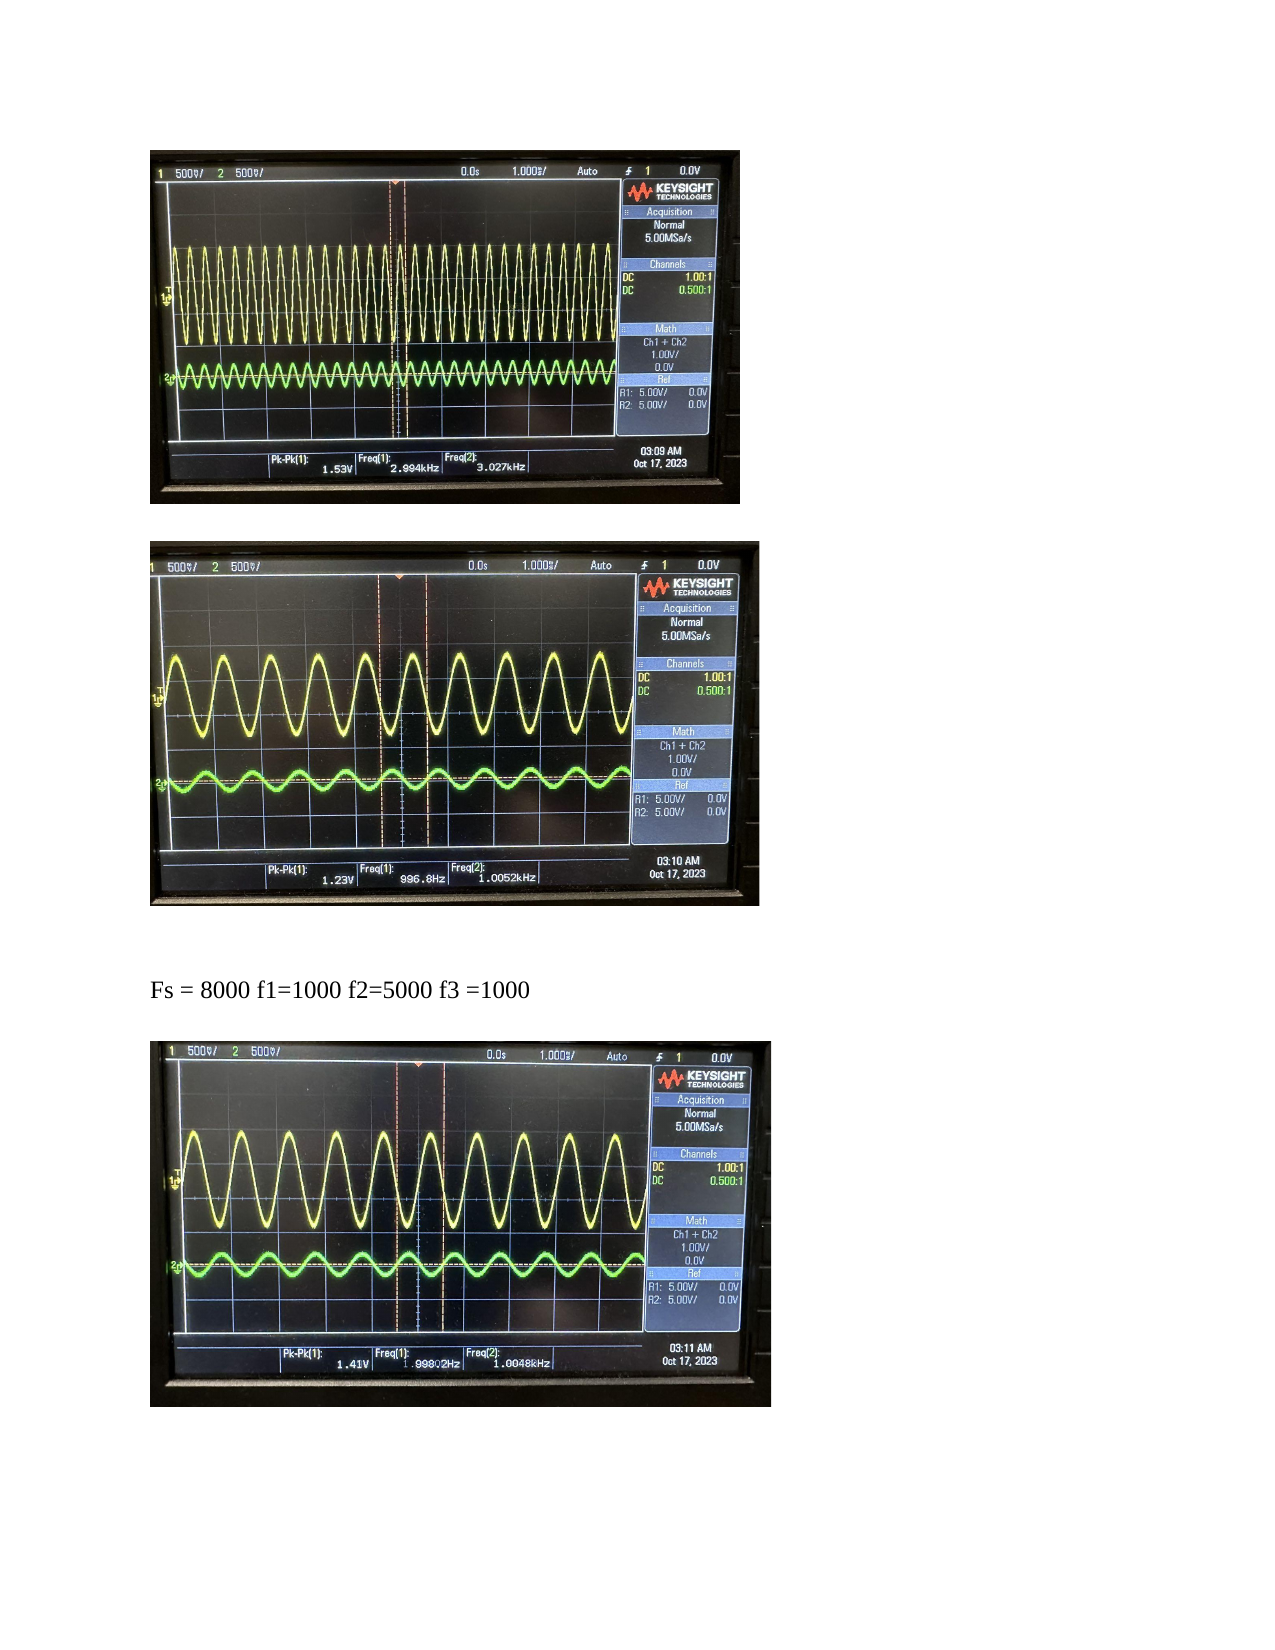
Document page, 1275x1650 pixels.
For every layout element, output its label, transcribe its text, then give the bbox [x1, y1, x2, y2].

picture [150, 150, 740, 504]
picture [150, 1041, 772, 1407]
text Fs = 8000 f1=1000 f2=5000 f3 =1000 [150, 976, 1125, 1004]
picture [150, 541, 760, 906]
